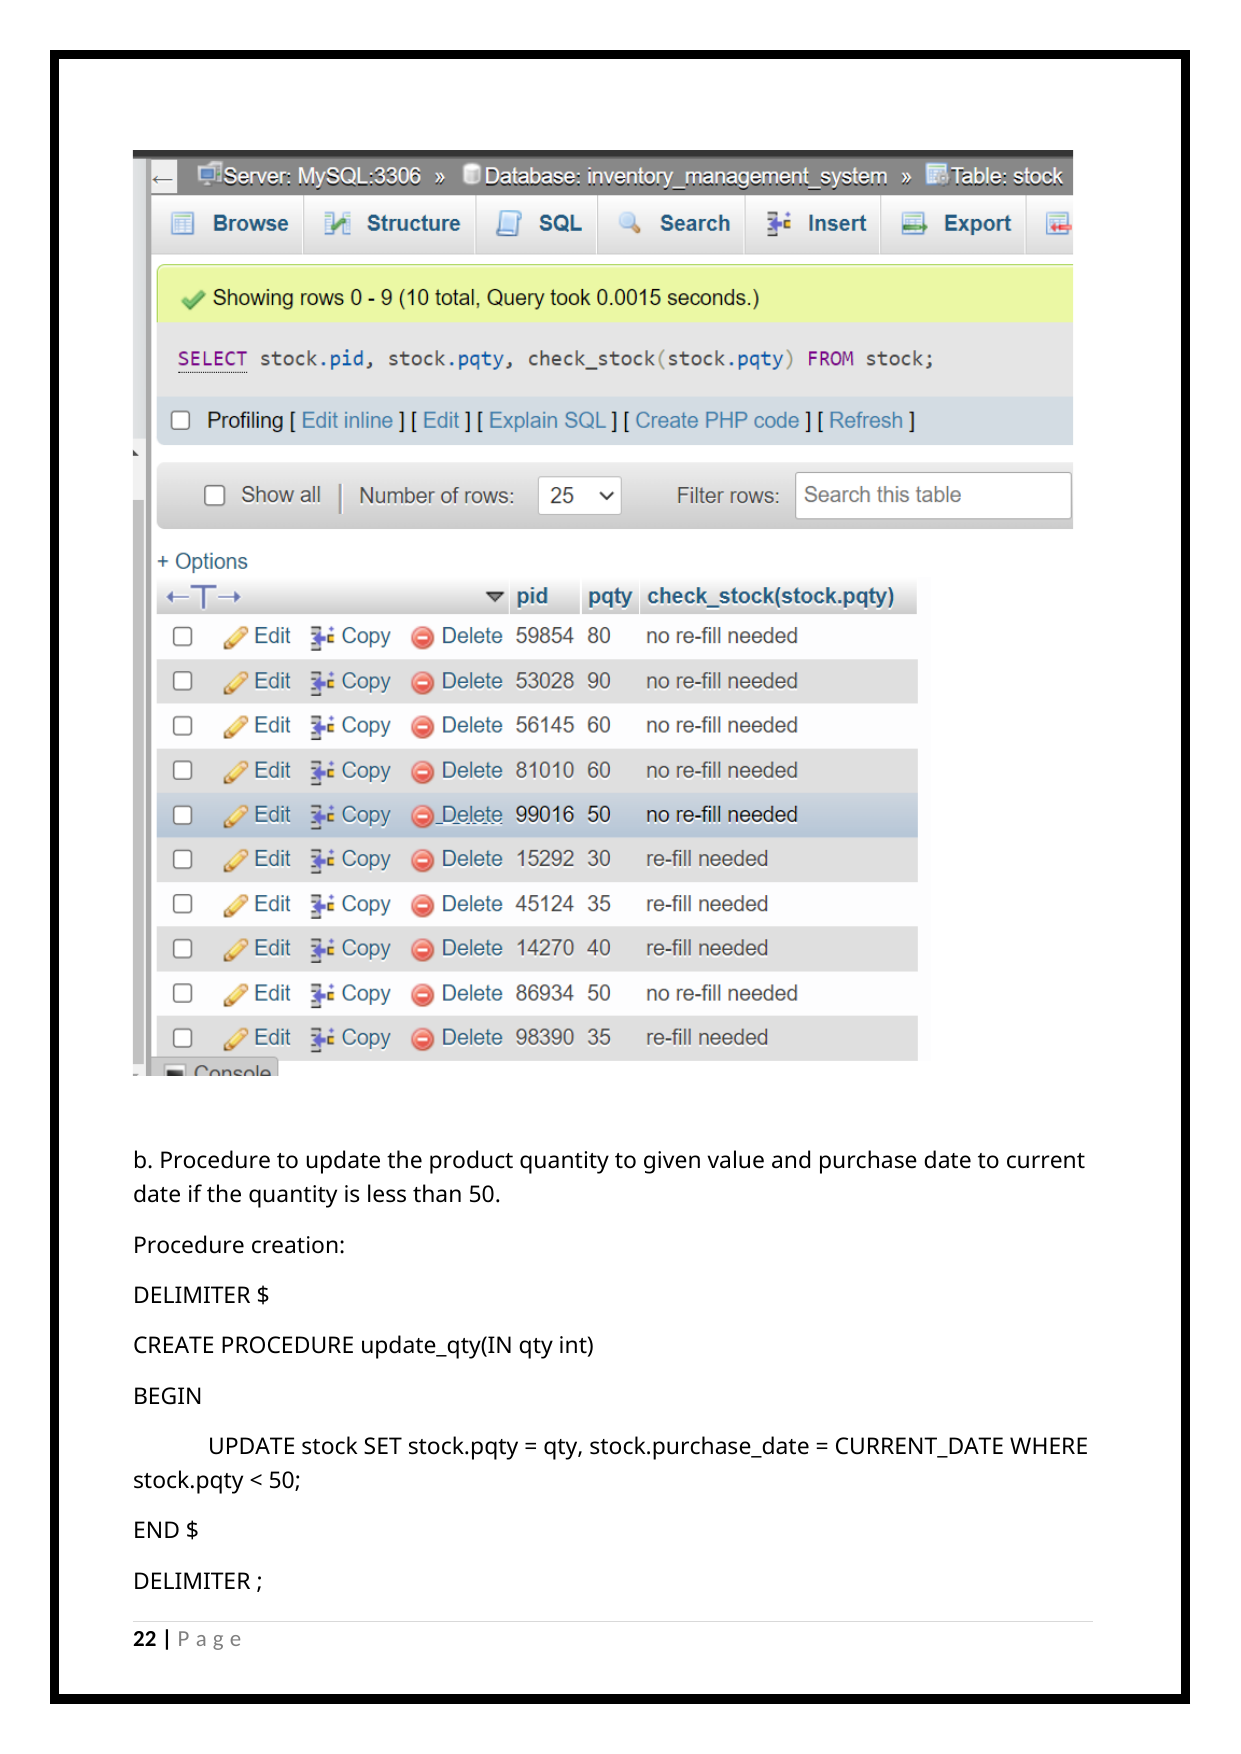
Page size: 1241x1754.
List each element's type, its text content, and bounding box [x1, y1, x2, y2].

text UPDATE stock SET stock.pqty = qty, stock.purchase_date = CURRENT_DATE WHERE stock.pqty < 50; [133, 1430, 1097, 1495]
text BEGIN [133, 1380, 1097, 1411]
text CREATE PROCEDURE update_qty(IN qty int) [133, 1329, 1097, 1361]
text DELIMITER $ [133, 1279, 1097, 1310]
text b. Procedure to update the product quantity to given value and purchase date to current date if the quantity is less than 50. [133, 1144, 1097, 1209]
text DELIMITER ; [133, 1565, 1097, 1596]
text Procedure creation: [133, 1229, 1097, 1260]
picture [132, 150, 1074, 1076]
text END $ [133, 1514, 1097, 1546]
